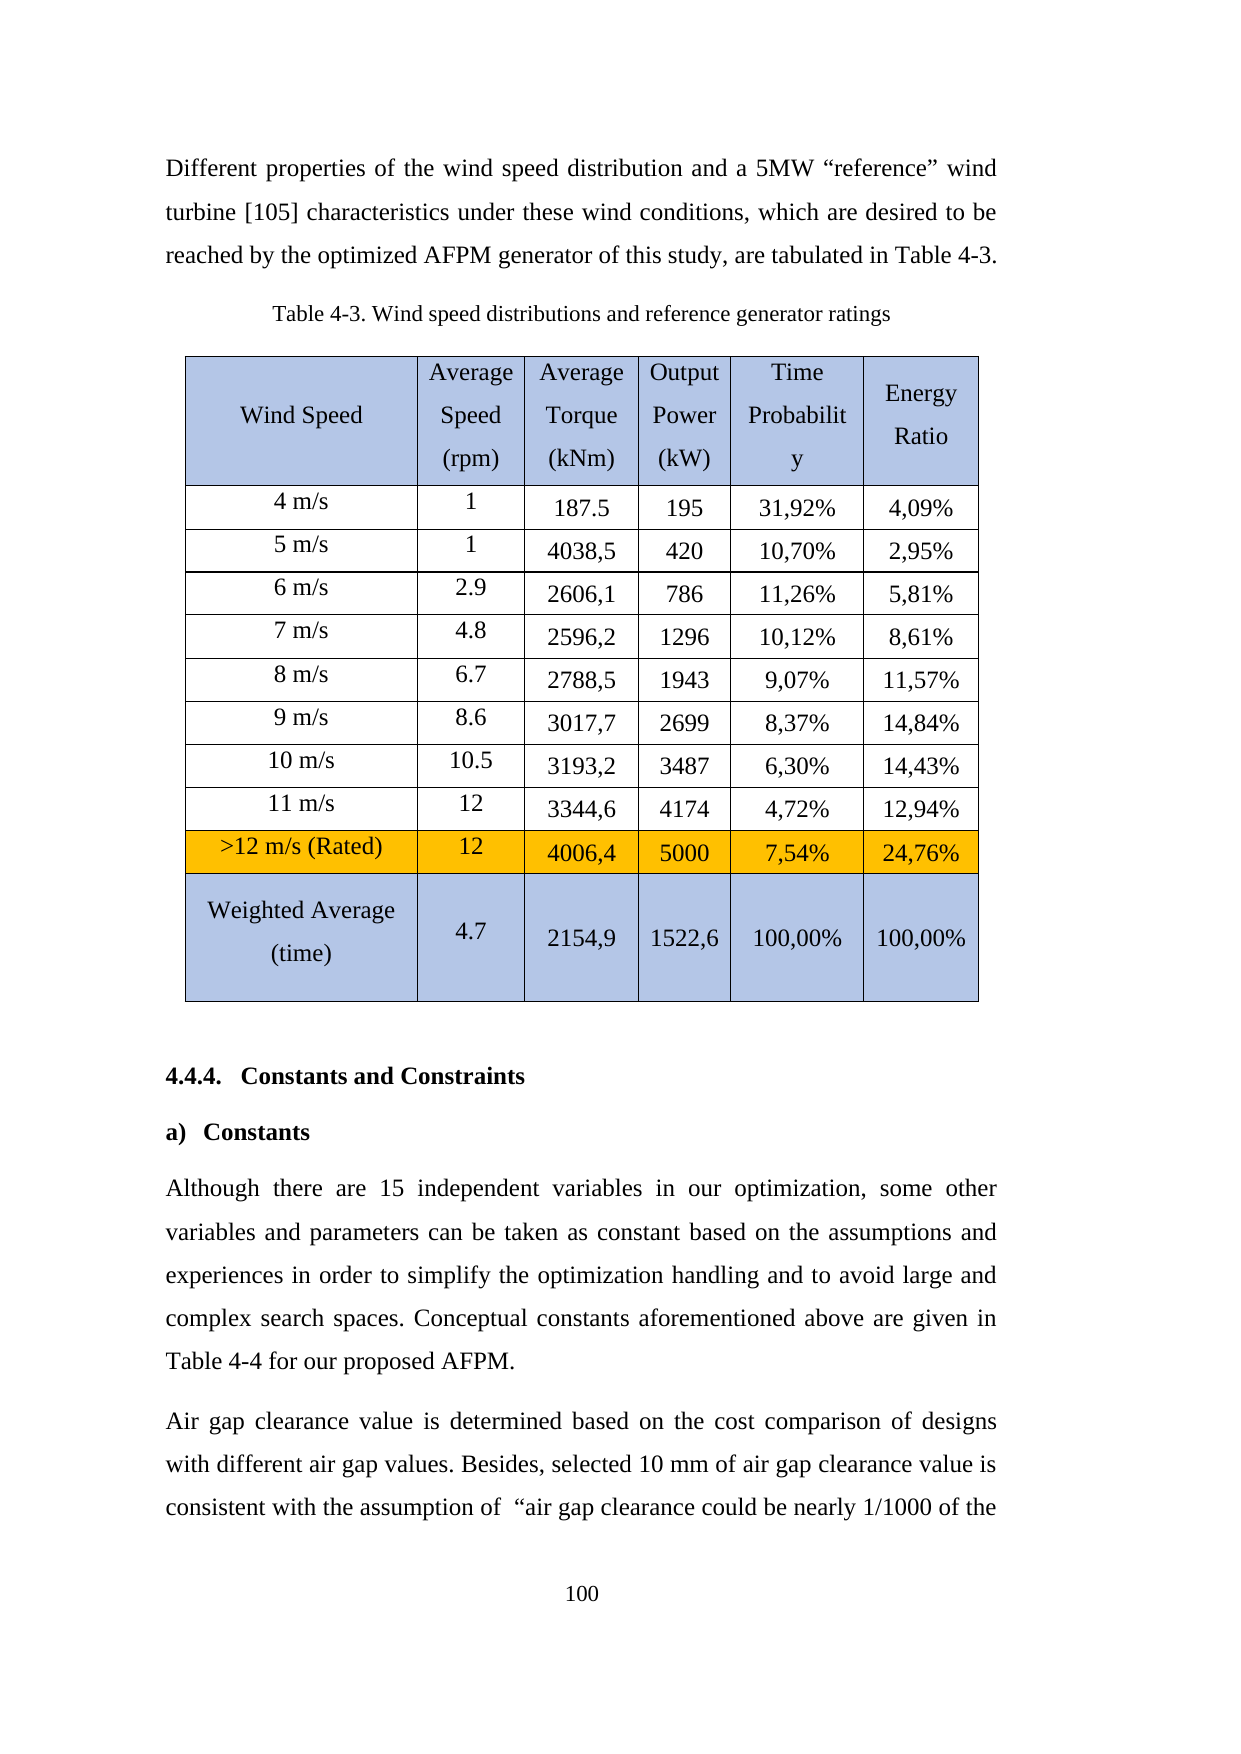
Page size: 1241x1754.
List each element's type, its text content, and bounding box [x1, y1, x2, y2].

table_cell 11 m/s [186, 788, 417, 830]
table_header Time Probability [731, 357, 863, 485]
table_header Average Torque (kNm) [525, 357, 638, 485]
table_cell 4,09% [864, 486, 978, 528]
table_cell 10,12% [731, 615, 863, 658]
table_cell 4038,5 [525, 530, 638, 571]
table_cell 8 m/s [186, 659, 417, 701]
table_cell 4.7 [418, 874, 524, 1001]
table_cell 1 [418, 486, 524, 528]
table_cell 31,92% [731, 486, 863, 528]
table_cell 3193,2 [525, 745, 638, 787]
table_cell 8,61% [864, 615, 978, 658]
table_cell 24,76% [864, 831, 978, 873]
table_cell 4,72% [731, 788, 863, 830]
table_cell 6 m/s [186, 573, 417, 614]
subtitle Constants [165, 1117, 998, 1146]
table_header Output Power (kW) [639, 357, 730, 485]
table_cell 10,70% [731, 530, 863, 571]
table_cell 1 [418, 530, 524, 571]
table_cell 2788,5 [525, 659, 638, 701]
table_cell >12 m/s (Rated) [186, 831, 417, 873]
table_cell 8,37% [731, 702, 863, 744]
table_cell 786 [639, 573, 730, 614]
table_cell 12 [418, 788, 524, 830]
table_cell 10.5 [418, 745, 524, 787]
table_cell 2596,2 [525, 615, 638, 658]
table_cell 7 m/s [186, 615, 417, 658]
table_cell 5 m/s [186, 530, 417, 571]
table_cell 420 [639, 530, 730, 571]
text Table 4-3. Wind speed distributions and reference generator ratings [165, 299, 998, 326]
table_cell 195 [639, 486, 730, 528]
table_cell 1943 [639, 659, 730, 701]
table_cell 14,84% [864, 702, 978, 744]
table_cell 3017,7 [525, 702, 638, 744]
table_cell 2.9 [418, 573, 524, 614]
table_cell 2606,1 [525, 573, 638, 614]
table_cell 9 m/s [186, 702, 417, 744]
table_cell 6,30% [731, 745, 863, 787]
subtitle Constants and Constraints [165, 1061, 998, 1090]
table_cell 14,43% [864, 745, 978, 787]
table_cell 1296 [639, 615, 730, 658]
table_cell 2699 [639, 702, 730, 744]
table_cell 4174 [639, 788, 730, 830]
table_cell 11,26% [731, 573, 863, 614]
table_cell 6.7 [418, 659, 524, 701]
table_header Wind Speed [186, 357, 417, 485]
table_cell 10 m/s [186, 745, 417, 787]
table_cell Weighted Average (time) [186, 874, 417, 1001]
table_cell 4006,4 [525, 831, 638, 873]
table_cell 12,94% [864, 788, 978, 830]
table_cell 2154,9 [525, 874, 638, 1001]
table_cell 8.6 [418, 702, 524, 744]
table_cell 4 m/s [186, 486, 417, 528]
table_cell 4.8 [418, 615, 524, 658]
table_header Average Speed (rpm) [418, 357, 524, 485]
table_cell 2,95% [864, 530, 978, 571]
table_cell 3344,6 [525, 788, 638, 830]
table_cell 3487 [639, 745, 730, 787]
table_header Energy Ratio [864, 357, 978, 485]
table_cell 100,00% [731, 874, 863, 1001]
table_cell 7,54% [731, 831, 863, 873]
table_cell 187.5 [525, 486, 638, 528]
table_cell 12 [418, 831, 524, 873]
table_cell 5000 [639, 831, 730, 873]
table_cell 9,07% [731, 659, 863, 701]
table_cell 1522,6 [639, 874, 730, 1001]
table_cell 11,57% [864, 659, 978, 701]
text Although there are 15 independent variables in our optimization, some other variables and parameters can be taken as constant based on the assumptions and experiences in order to simplify the optimization handling and to avoid large and complex search spaces. Conceptual constants aforementioned above are given in Table 4-4 for our proposed AFPM. [165, 1173, 998, 1375]
table_cell 5,81% [864, 573, 978, 614]
text Different properties of the wind speed distribution and a 5MW “reference” wind turbine [105] characteristics under these wind conditions, which are desired to be reached by the optimized AFPM generator of this study, are tabulated in Table 4-3. [165, 153, 998, 268]
table_cell 100,00% [864, 874, 978, 1001]
